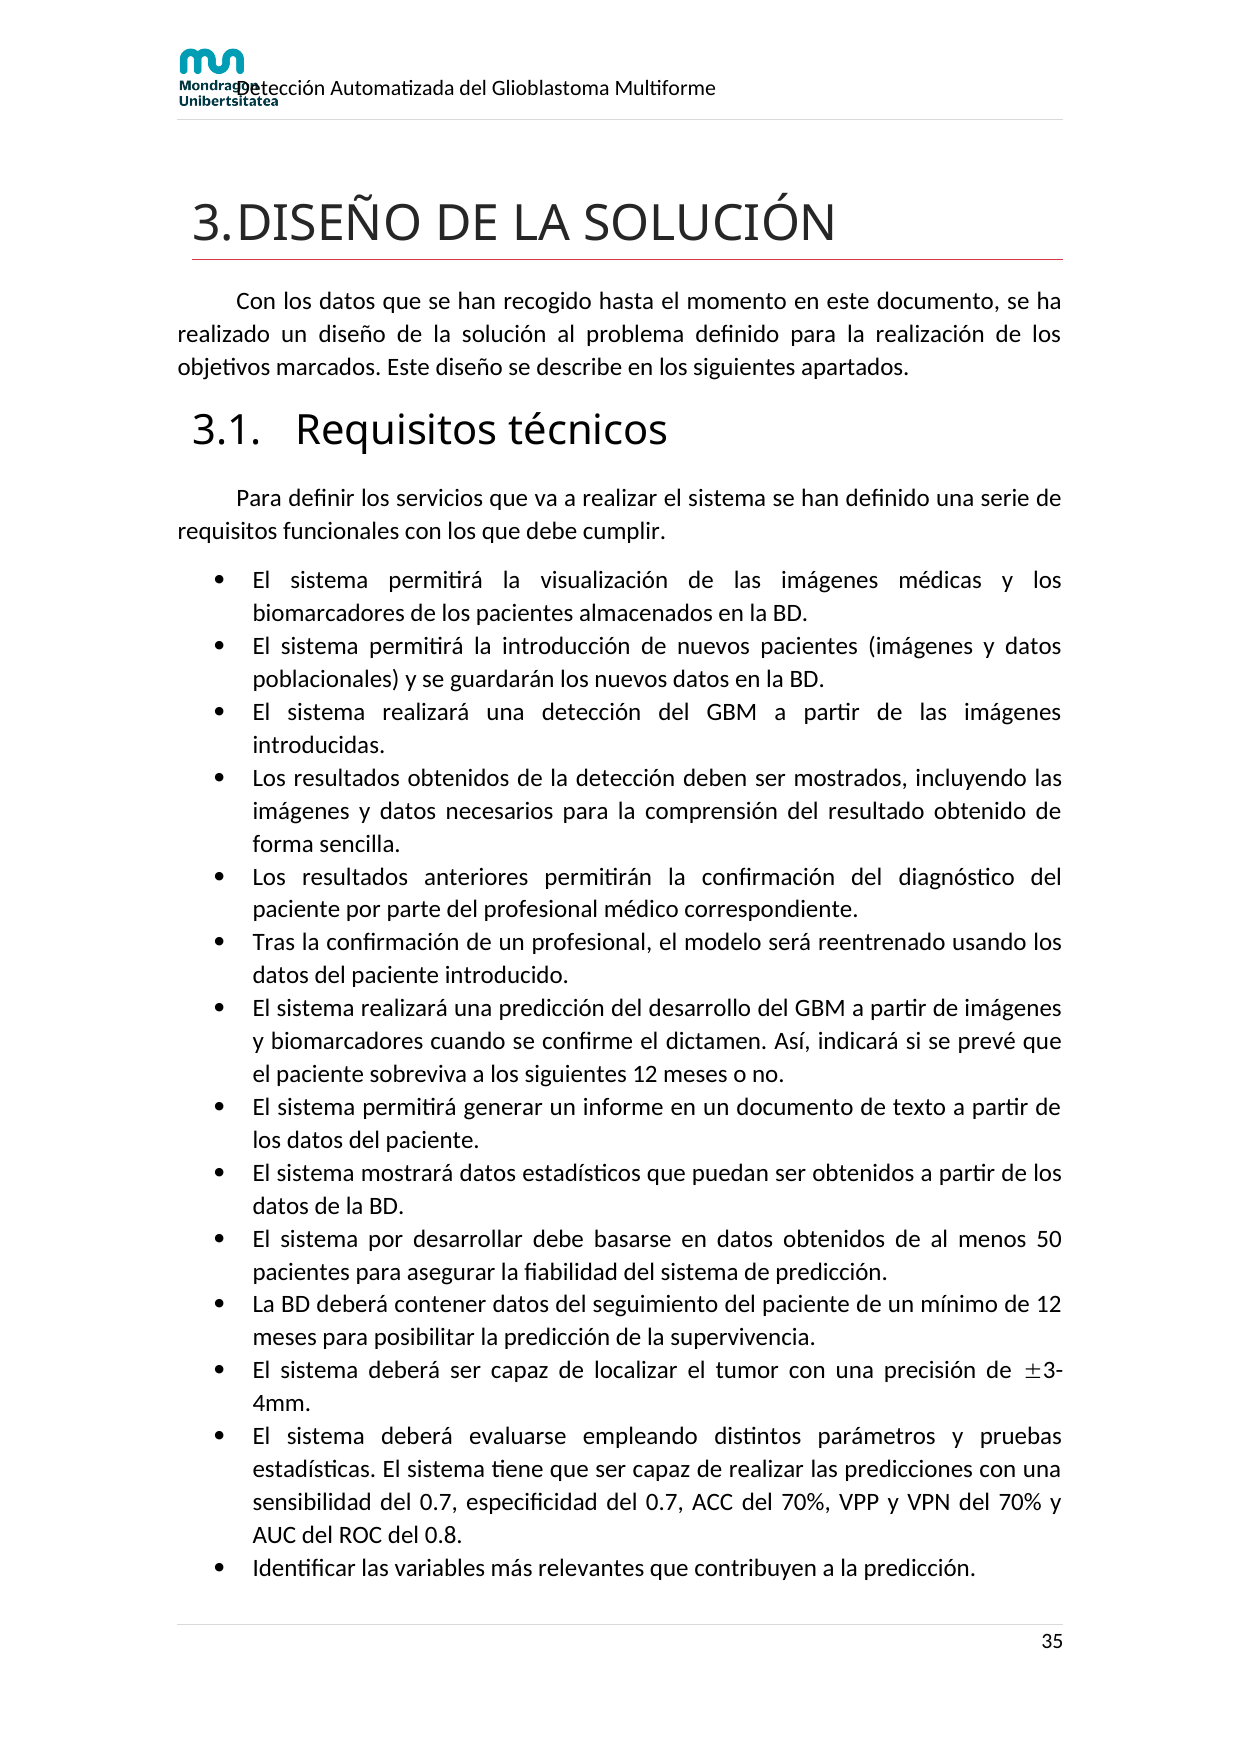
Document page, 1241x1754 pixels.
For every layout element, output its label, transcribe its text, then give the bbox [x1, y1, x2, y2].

list El sistema por desarrollar debe basarse en datos obtenidos de al menos 50 pacientes para asegurar la fiabilidad del sistema de predicción. [215, 1223, 1063, 1286]
subtitle Requisitos técnicos [192, 400, 1063, 457]
list Los resultados obtenidos de la detección deben ser mostrados, incluyendo las imágenes y datos necesarios para la comprensión del resultado obtenido de forma sencilla. [215, 762, 1063, 858]
list El sistema permitirá generar un informe en un documento de texto a partir de los datos del paciente. [215, 1091, 1063, 1154]
list Los resultados anteriores permitirán la confirmación del diagnóstico del paciente por parte del profesional médico correspondiente. [215, 861, 1063, 924]
list Identificar las variables más relevantes que contribuyen a la predicción. [215, 1552, 1063, 1582]
picture [154, 36, 291, 118]
list La BD deberá contener datos del seguimiento del paciente de un mínimo de 12 meses para posibilitar la predicción de la supervivencia. [215, 1289, 1063, 1352]
list El sistema mostrará datos estadísticos que puedan ser obtenidos a partir de los datos de la BD. [215, 1157, 1063, 1220]
list El sistema realizará una detección del GBM a partir de las imágenes introducidas. [215, 696, 1063, 759]
list El sistema deberá ser capaz de localizar el tumor con una precisión de 3-4mm. [215, 1354, 1063, 1418]
text Para definir los servicios que va a realizar el sistema se han definido una serie de requisitos funcionales con los que debe cumplir. [177, 482, 1063, 545]
list Tras la confirmación de un profesional, el modelo será reentrenado usando los datos del paciente introducido. [215, 927, 1063, 990]
list El sistema permitirá la visualización de las imágenes médicas y los biomarcadores de los pacientes almacenados en la BD. [215, 564, 1063, 628]
list El sistema deberá evaluarse empleando distintos parámetros y pruebas estadísticas. El sistema tiene que ser capaz de realizar las predicciones con una sensibilidad del 0.7, especificidad del 0.7, ACC del 70%, VPP y VPN del 70% y AUC del ROC del 0.8. [215, 1420, 1063, 1549]
list El sistema realizará una predicción del desarrollo del GBM a partir de imágenes y biomarcadores cuando se confirme el dictamen. Así, indicará si se prevé que el paciente sobreviva a los siguientes 12 meses o no. [215, 992, 1063, 1089]
text Con los datos que se han recogido hasta el momento en este documento, se ha realizado un diseño de la solución al problema definido para la realización de los objetivos marcados. Este diseño se describe en los siguientes apartados. [177, 285, 1063, 381]
list El sistema permitirá la introducción de nuevos pacientes (imágenes y datos poblacionales) y se guardarán los nuevos datos en la BD. [215, 630, 1063, 694]
subtitle DISEÑO DE LA SOLUCIÓN [192, 186, 1063, 259]
